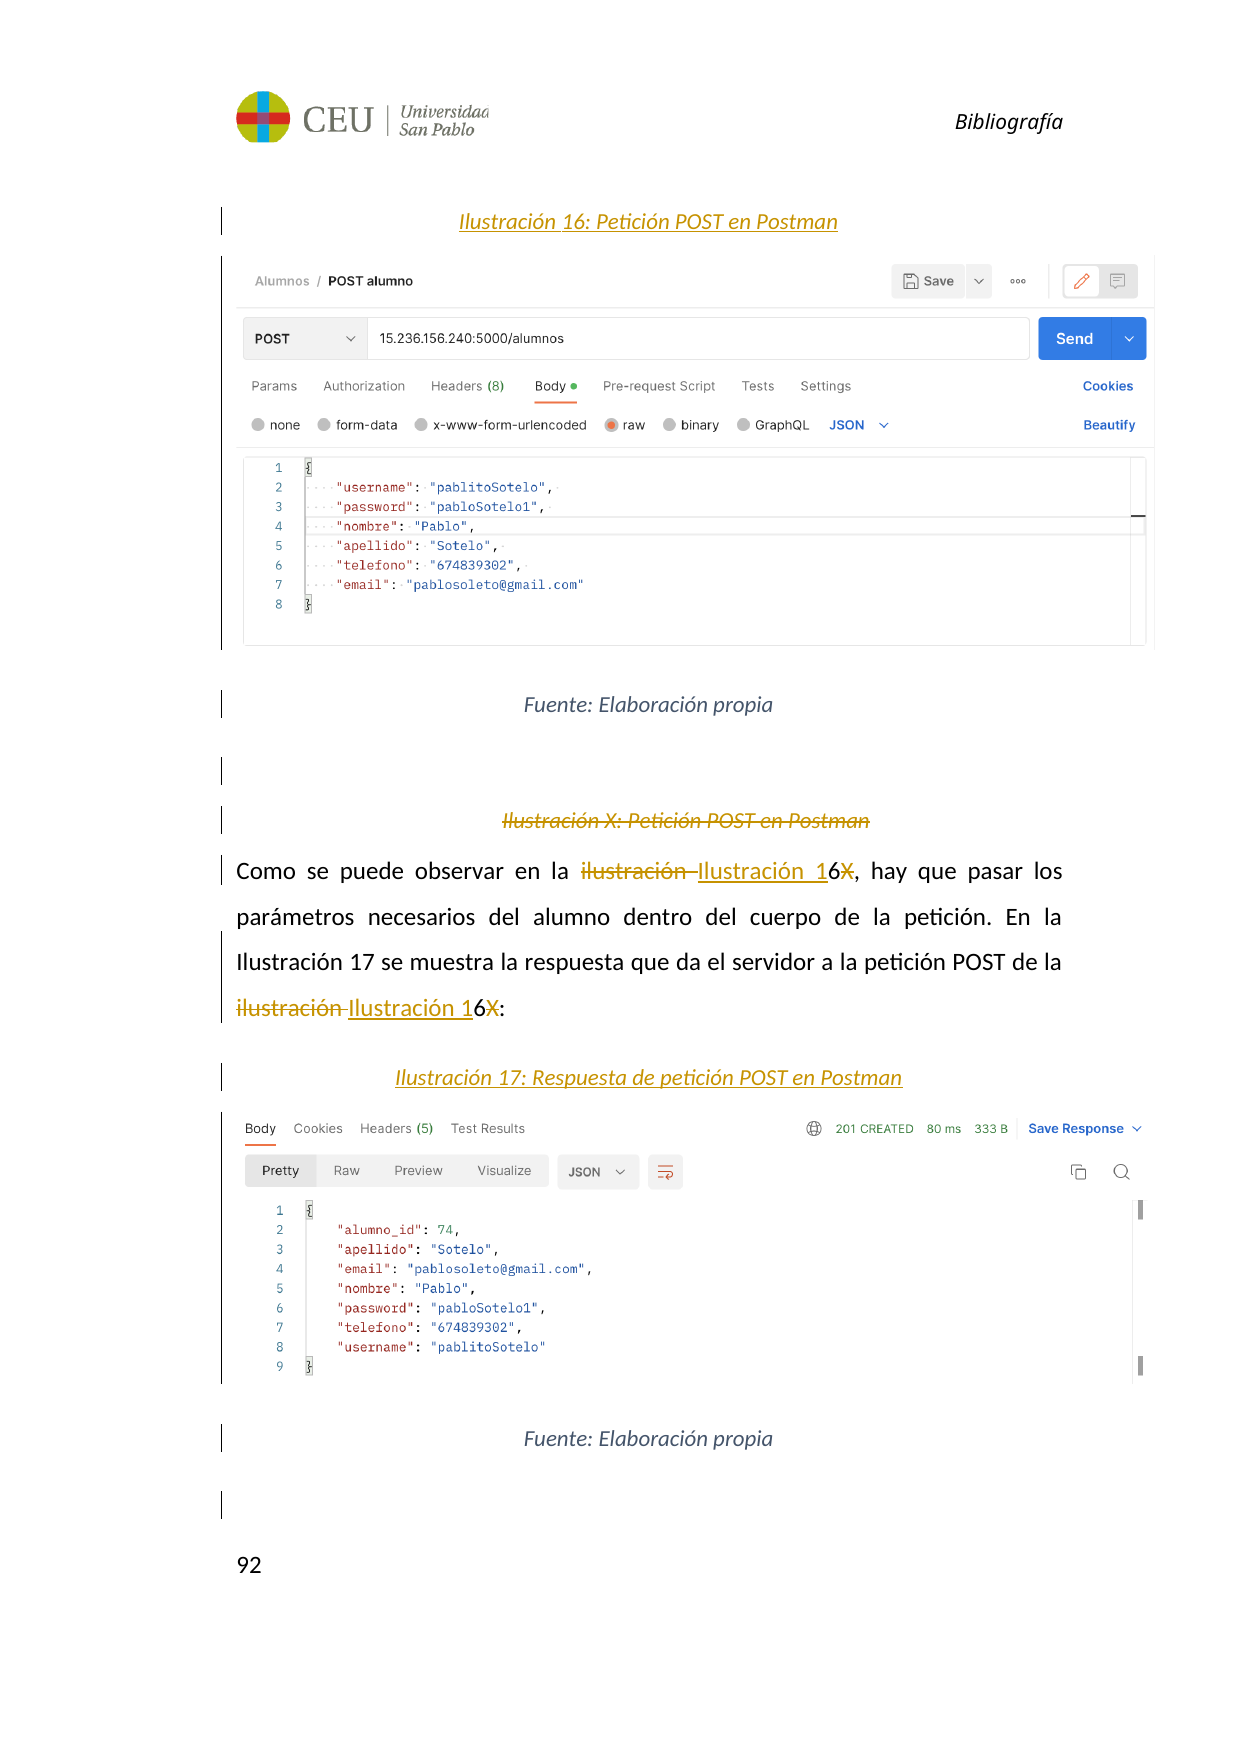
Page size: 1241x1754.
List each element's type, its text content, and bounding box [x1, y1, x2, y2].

text 17 [236, 1063, 1063, 1091]
text Como se puede observar en la 6, hay que pasar los parámetros necesarios del alumno dentro del cuerpo de la petición. En la Ilustración 17 se muestra la respuesta que da el servidor a la petición POST de la 6: [236, 855, 1063, 1023]
picture [235, 89, 489, 143]
text 16 [236, 207, 1063, 235]
list Fuente: Elaboración propia [236, 1424, 1063, 1452]
picture [236, 1111, 1155, 1384]
picture [236, 255, 1155, 650]
list Fuente: Elaboración propia [236, 690, 1063, 718]
